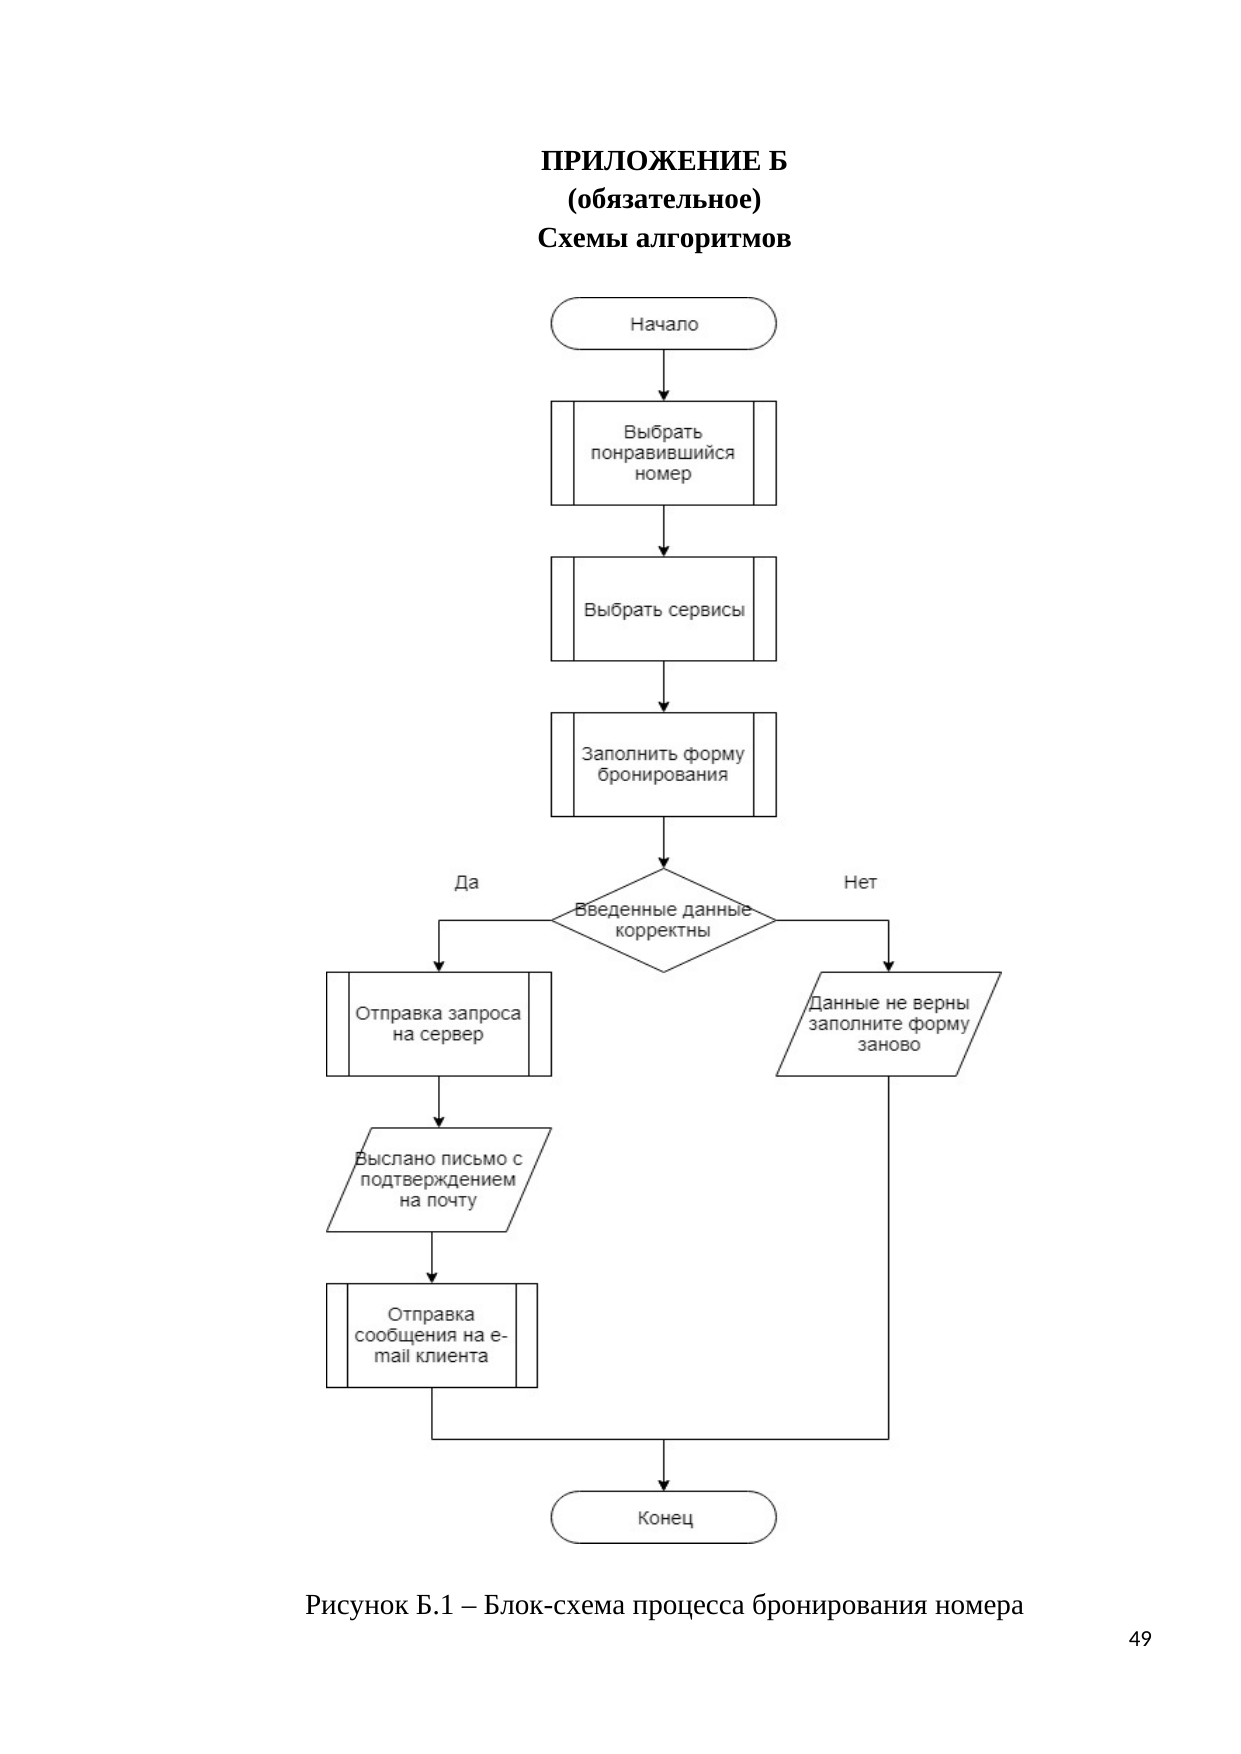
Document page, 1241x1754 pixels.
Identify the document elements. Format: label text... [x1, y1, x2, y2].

text Схемы алгоритмов [177, 220, 1152, 254]
text Рисунок Б.1 – Блок-схема процесса бронирования номера [177, 1587, 1152, 1621]
subtitle ПРИЛОЖЕНИЕ Б [177, 143, 1152, 177]
text (обязательное) [177, 182, 1152, 215]
picture [326, 297, 1002, 1544]
